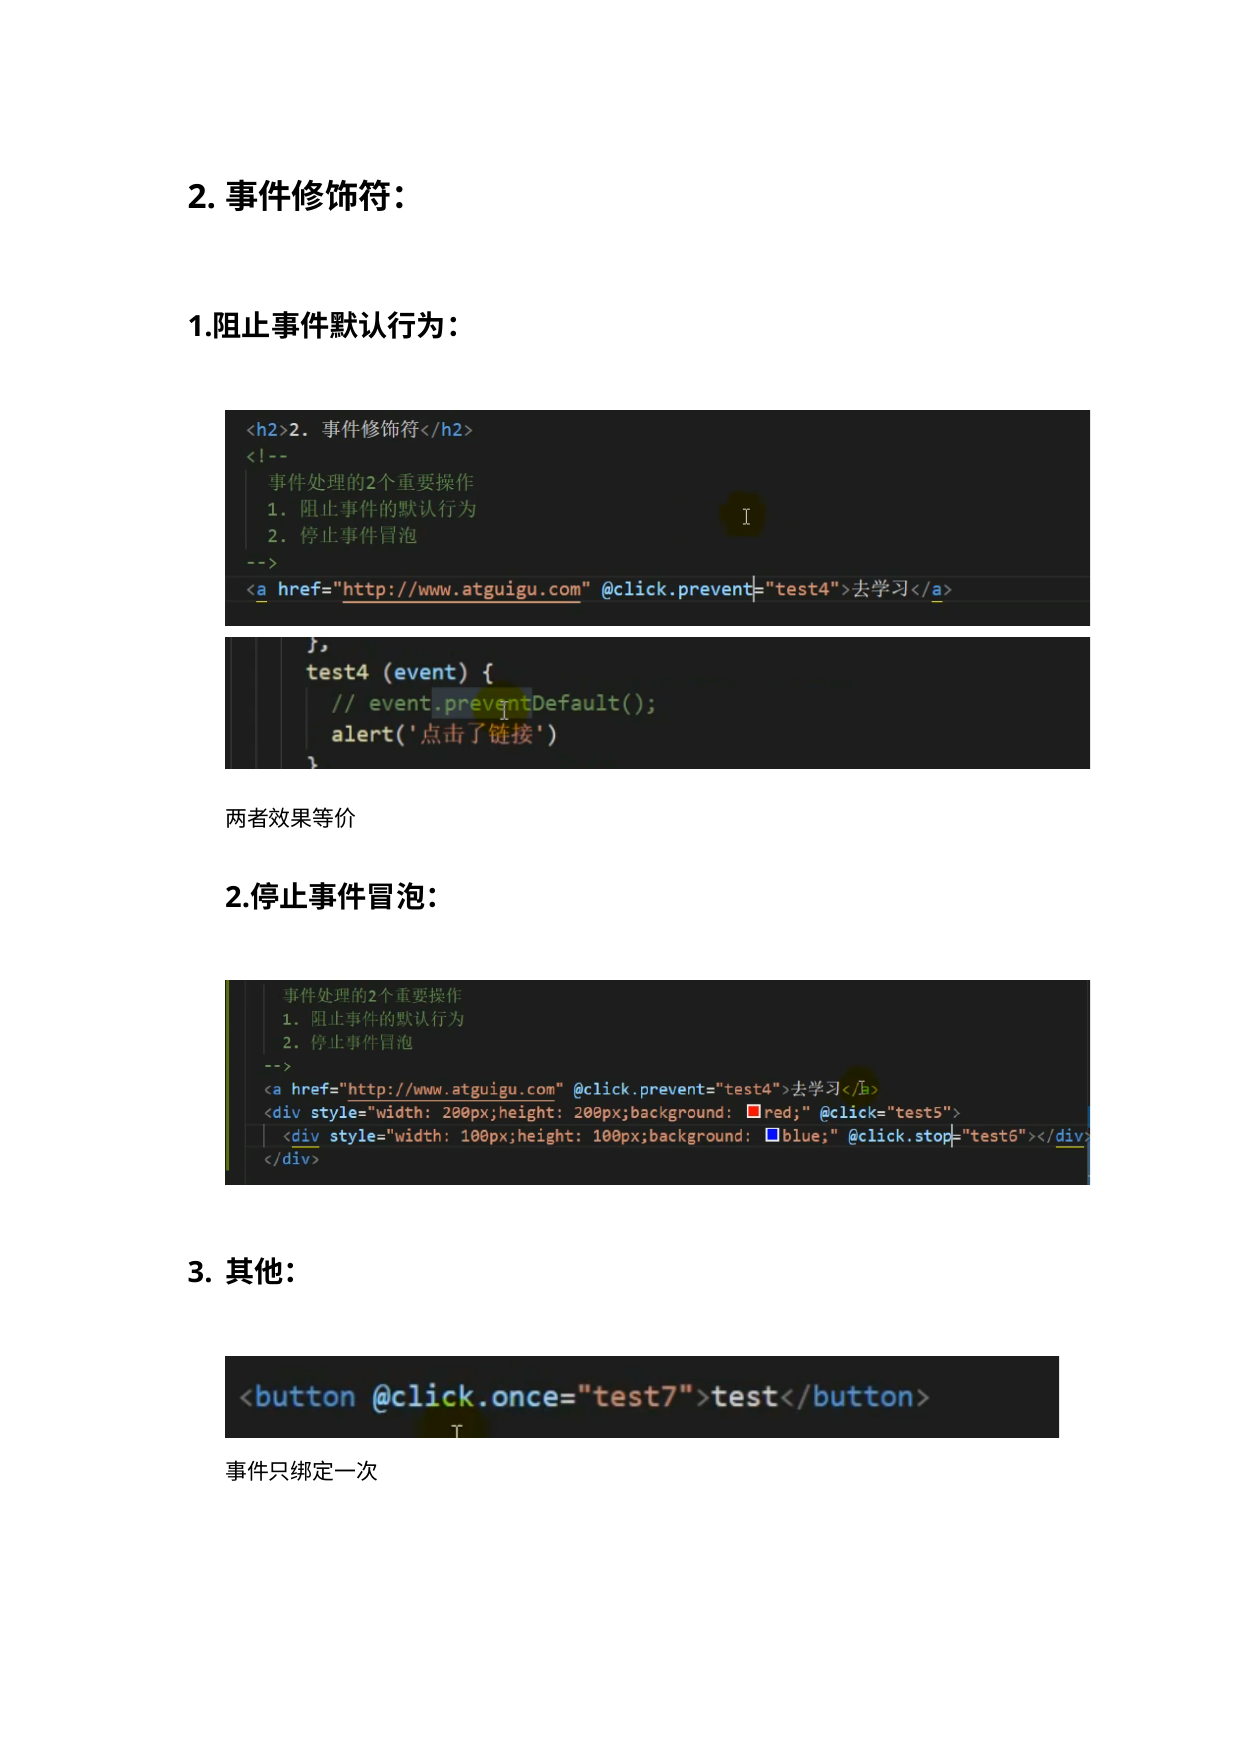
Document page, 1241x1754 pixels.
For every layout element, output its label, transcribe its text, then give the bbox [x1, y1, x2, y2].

list 事件只绑定一次 [225, 1454, 1053, 1486]
picture [225, 410, 1091, 626]
picture [225, 637, 1091, 769]
subtitle 事件修饰符： [187, 162, 1053, 227]
picture [225, 1356, 1060, 1438]
subtitle 2.停止事件冒泡： [225, 862, 1053, 927]
subtitle 其他： [187, 1237, 1053, 1302]
picture [225, 980, 1091, 1185]
subtitle 1.阻止事件默认行为： [187, 291, 1053, 356]
list 两者效果等价 [225, 800, 1053, 833]
